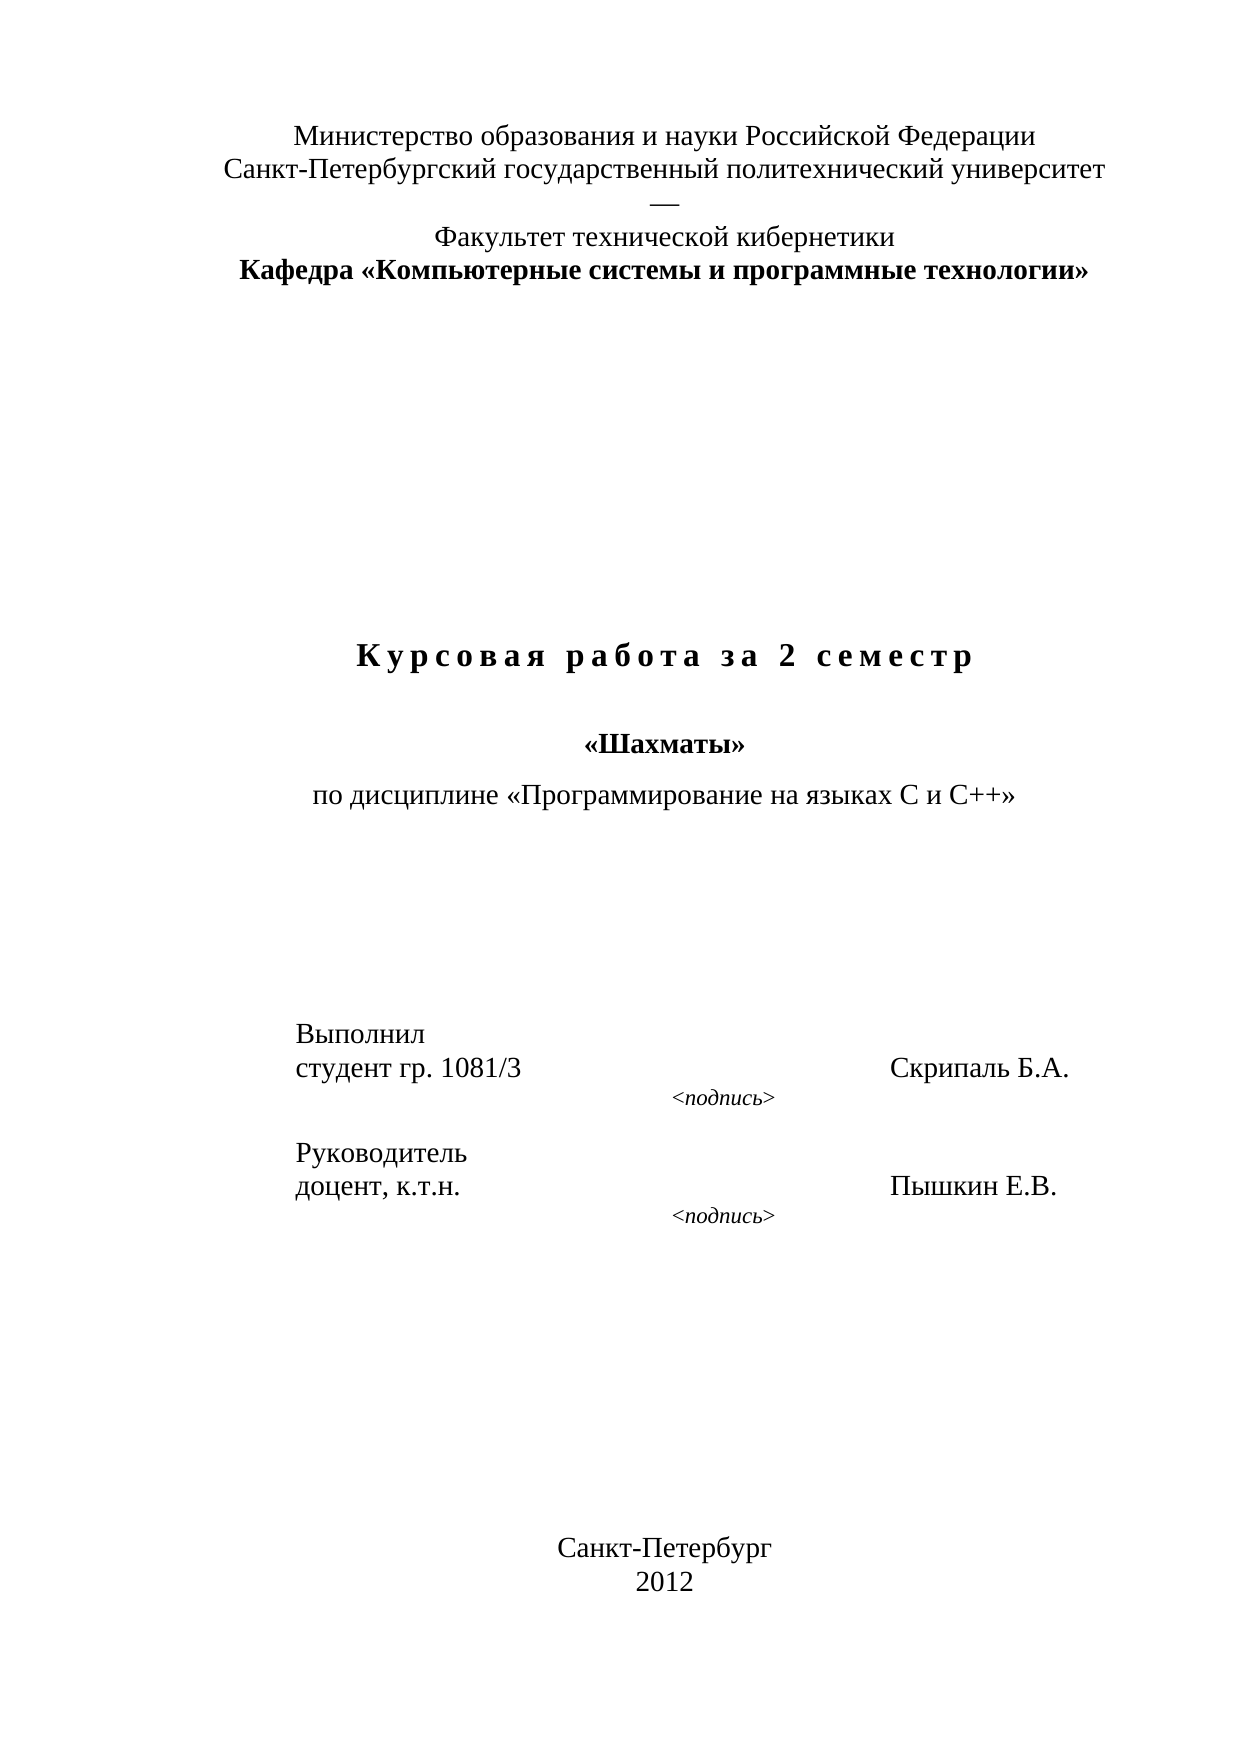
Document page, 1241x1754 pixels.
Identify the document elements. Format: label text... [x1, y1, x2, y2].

text Министерство образования и науки Российской Федерации [177, 118, 1152, 152]
text «Шахматы» [177, 727, 1152, 760]
text студент гр. 1081/3 Скрипаль Б.А. [295, 1050, 1152, 1084]
text <подпись> [295, 1084, 1152, 1110]
text Факультет технической кибернетики [177, 219, 1152, 252]
text Выполнил [295, 1017, 1152, 1050]
text Кафедра «Компьютерные системы и программные технологии» [177, 252, 1152, 286]
text Санкт-Петербург [177, 1530, 1152, 1564]
text — [177, 185, 1152, 219]
text 2012 [177, 1564, 1152, 1597]
text по дисциплине «Программирование на языках С и С++» [177, 777, 1152, 811]
text <подпись> [295, 1202, 1152, 1228]
text Руководитель [295, 1135, 1152, 1168]
text доцент, к.т.н. Пышкин Е.В. [295, 1168, 1152, 1202]
text Курсовая работа за 2 семестр [177, 636, 1152, 674]
text Санкт-Петербургский государственный политехнический университет [177, 152, 1152, 185]
